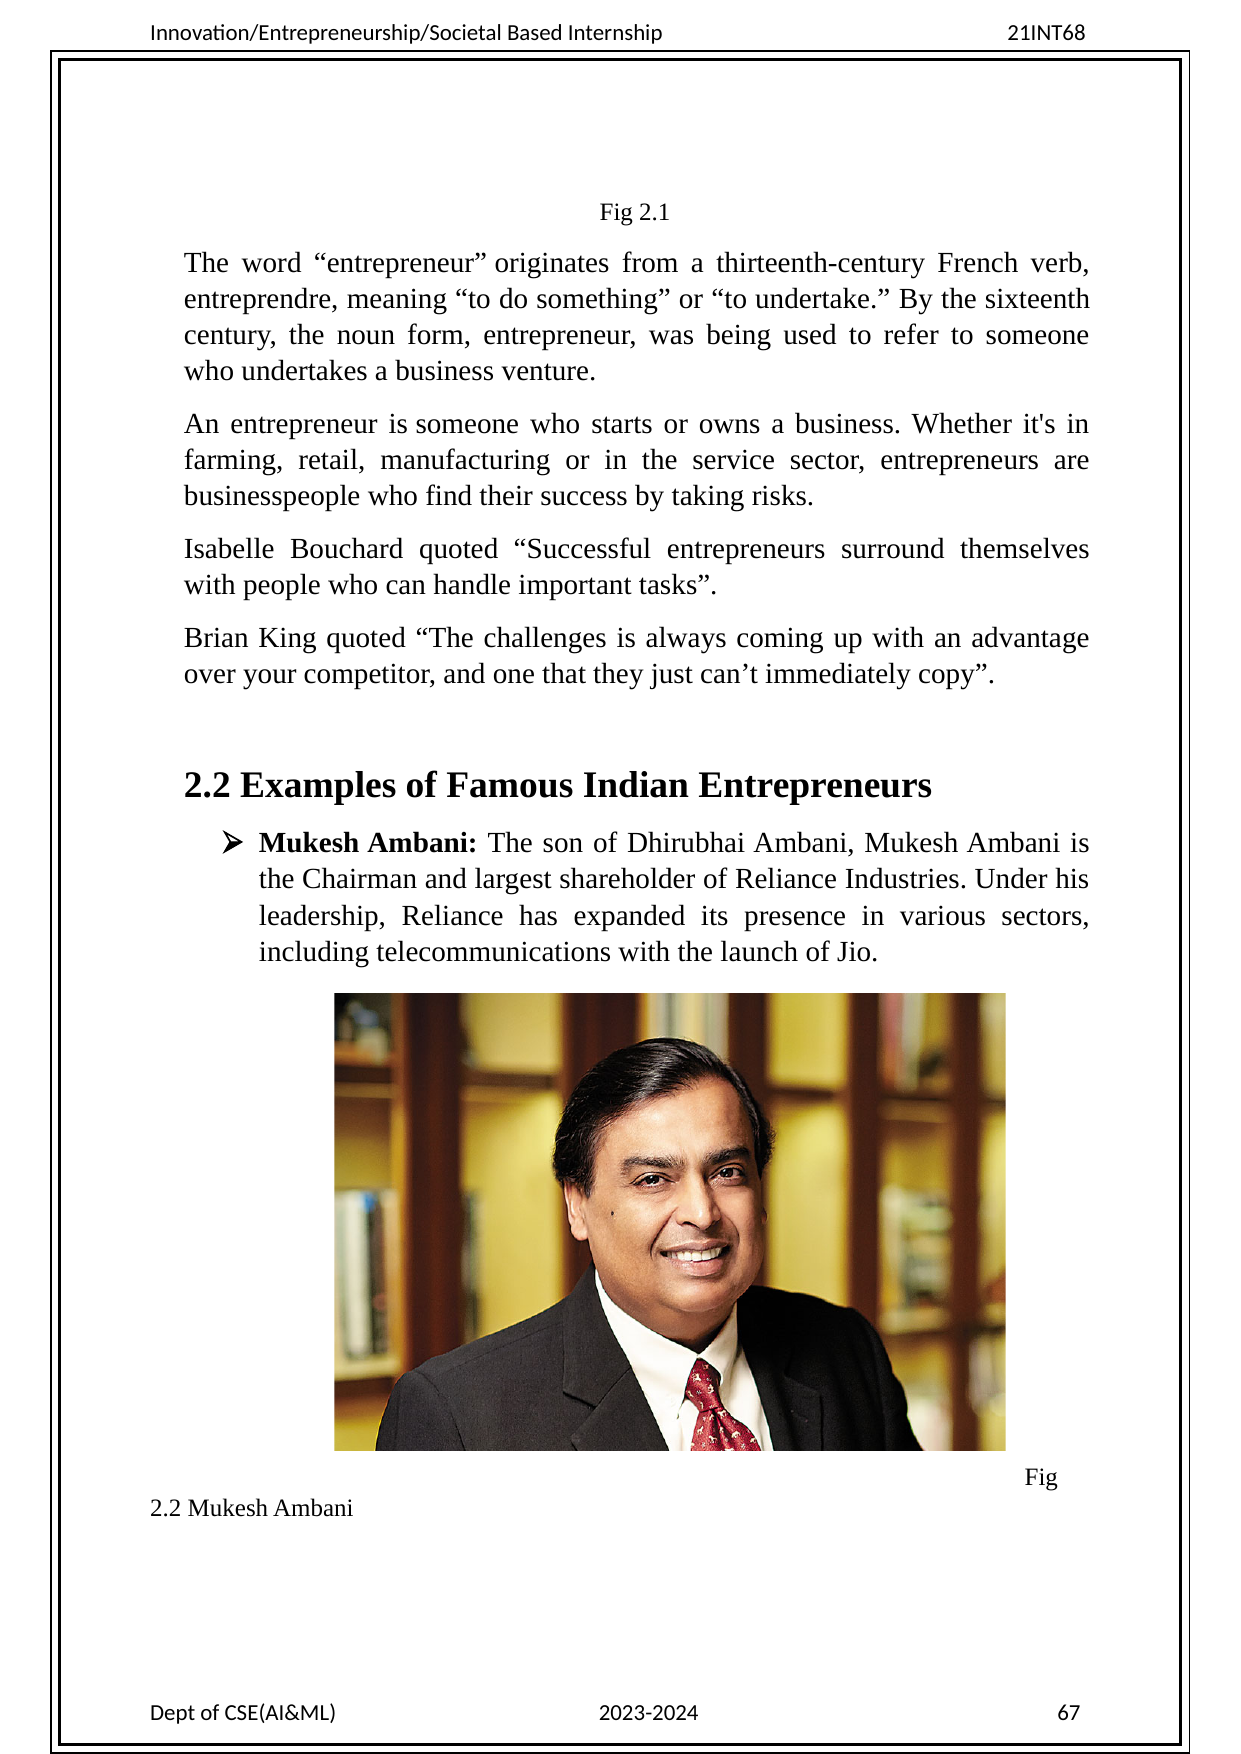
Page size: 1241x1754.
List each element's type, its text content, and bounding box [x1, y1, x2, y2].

picture [333, 993, 1005, 1450]
text Fig 2.2 Mukesh Ambani [150, 1462, 1090, 1522]
text Fig 2.1 [184, 197, 1090, 226]
text 2.2 Examples of Famous Indian Entrepreneurs [184, 762, 1090, 805]
list Mukesh Ambani: The son of Dhirubhai Ambani, Mukesh Ambani is the Chairman and largest shareholder of Reliance Industries. Under his leadership, Reliance has expanded its presence in various sectors, including telecommunications with the launch of Jio. [221, 825, 1090, 967]
text The word “entrepreneur” originates from a thirteenth-century French verb, entreprendre, meaning “to do something” or “to undertake.” By the sixteenth century, the noun form, entrepreneur, was being used to refer to someone who undertakes a business venture. [184, 245, 1090, 387]
text Isabelle Bouchard quoted “Successful entrepreneurs surround themselves with people who can handle important tasks”. [184, 531, 1090, 601]
text An entrepreneur is someone who starts or owns a business. Whether it's in farming, retail, manufacturing or in the service sector, entrepreneurs are businesspeople who find their success by taking risks. [184, 406, 1090, 512]
text Brian King quoted “The challenges is always coming up with an advantage over your competitor, and one that they just can’t immediately copy”. [184, 620, 1090, 690]
